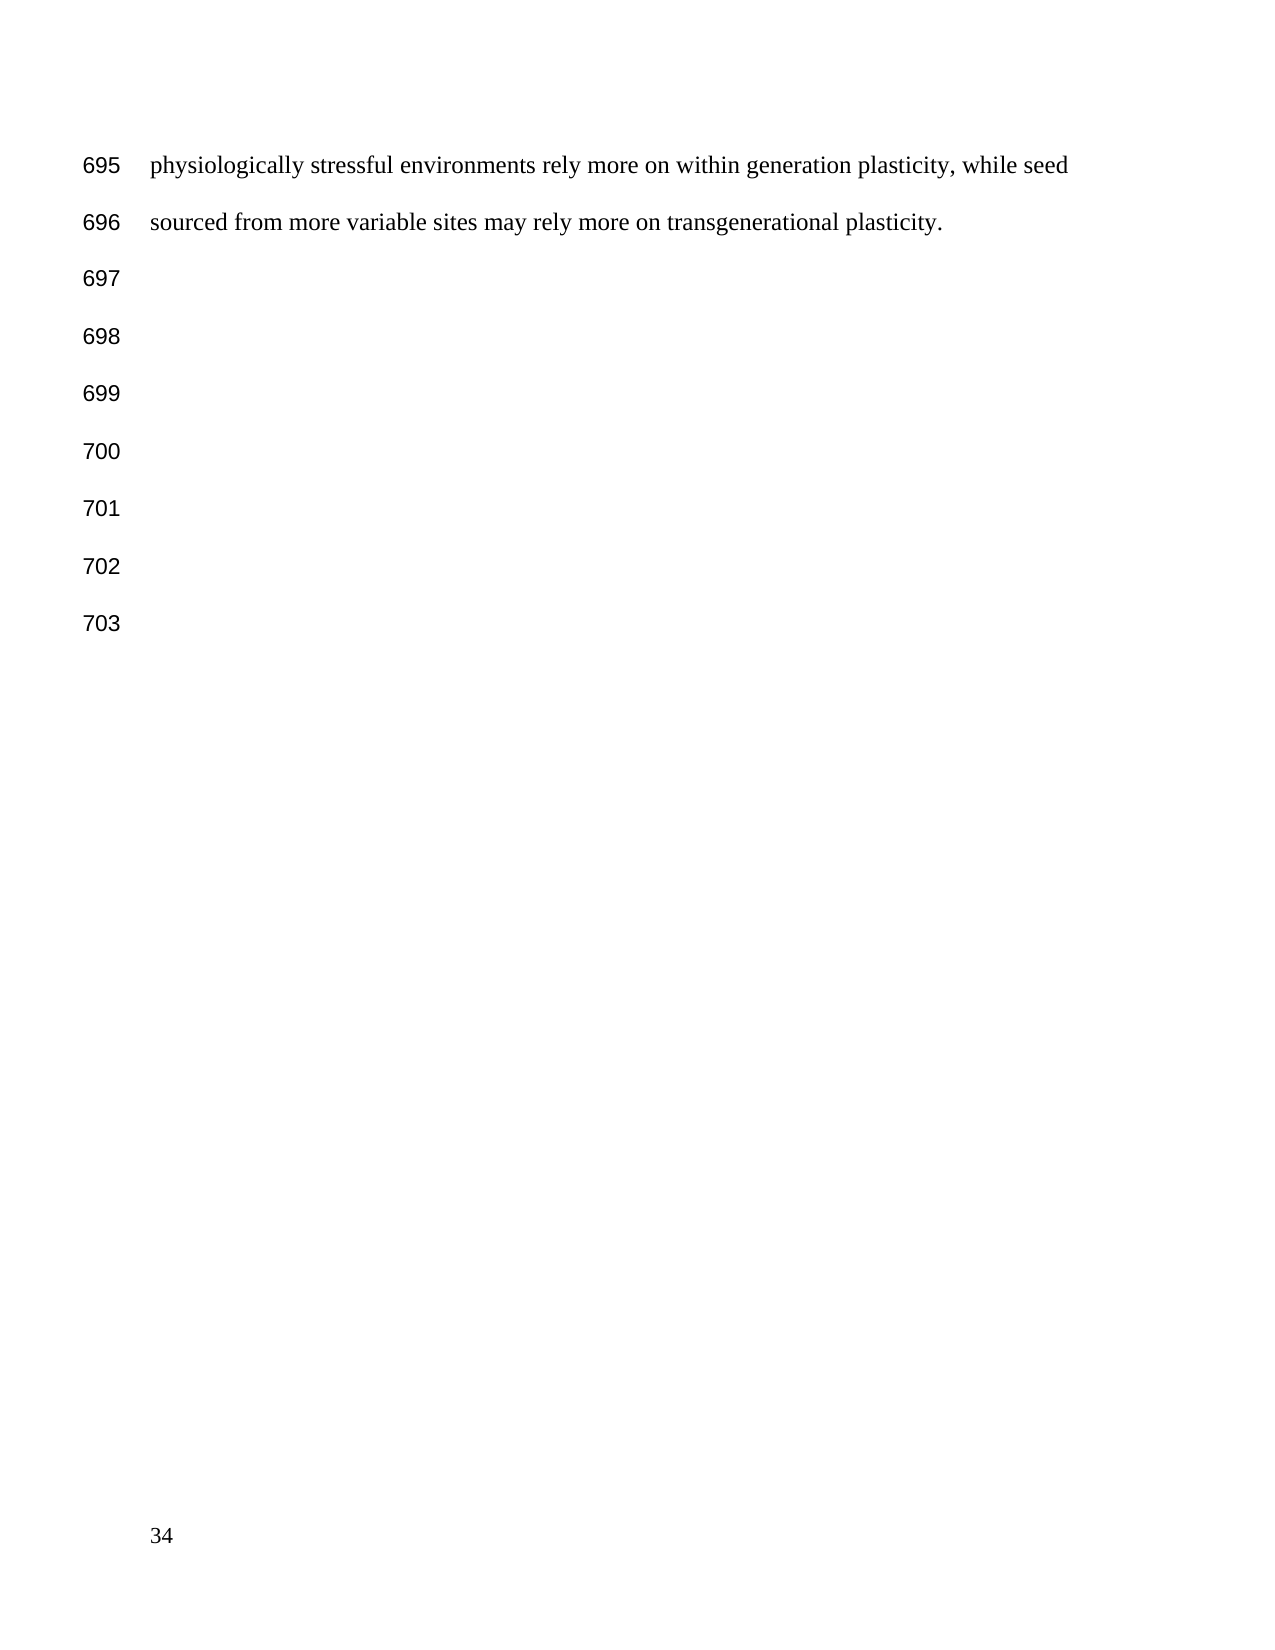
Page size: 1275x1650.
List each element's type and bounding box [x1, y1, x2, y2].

text [150, 150, 1125, 236]
